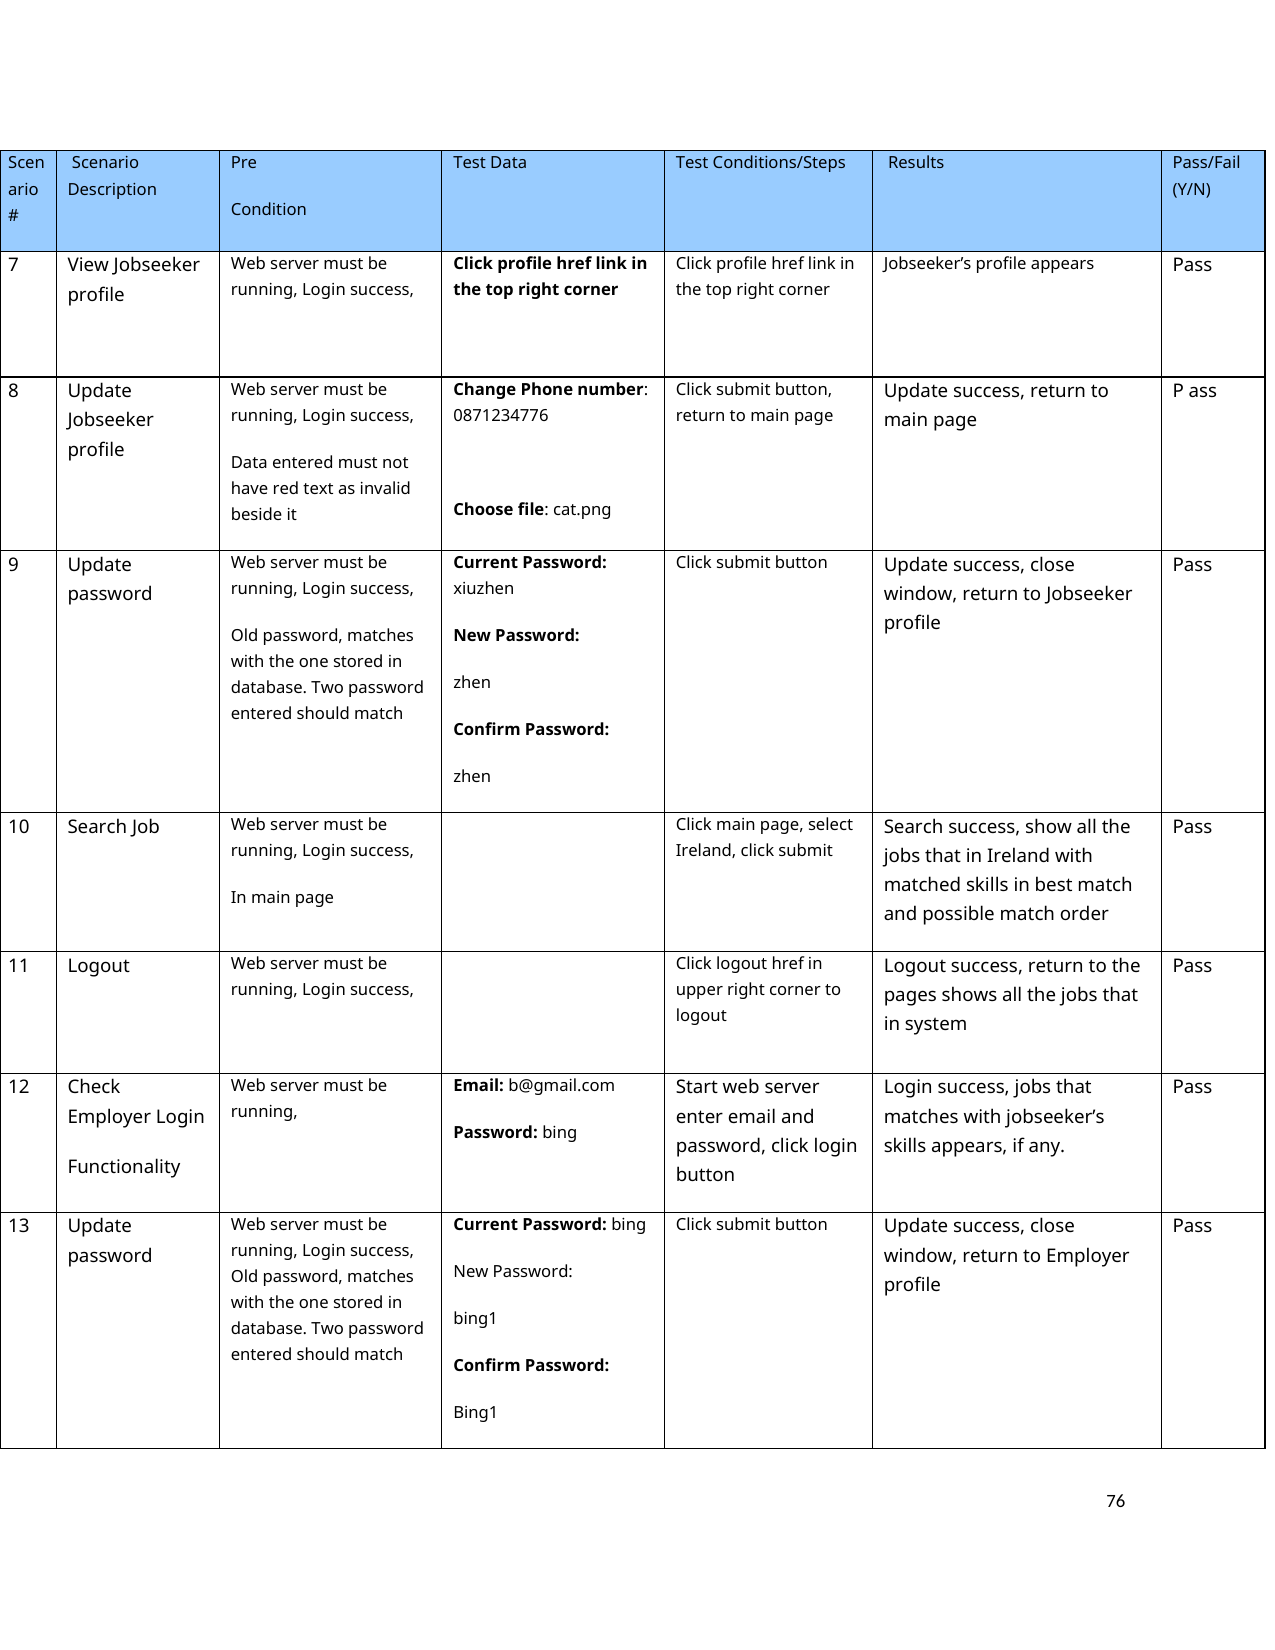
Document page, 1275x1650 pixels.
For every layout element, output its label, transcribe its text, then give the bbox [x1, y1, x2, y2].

table_cell Email: b@gmail.com Password: bing [442, 1074, 664, 1212]
table_cell Web server must be running, Login success, [220, 252, 441, 376]
table_cell Web server must be running, Login success, Data entered must not have red text as invalid beside it [220, 378, 441, 550]
table_header Results [873, 151, 1161, 251]
table_cell Update password [57, 551, 219, 812]
table_cell 11 [1, 952, 56, 1073]
table_header Scenario Description [57, 151, 219, 251]
table_cell Pass [1162, 252, 1264, 376]
table_cell Jobseeker’s profile appears [873, 252, 1161, 376]
table_cell Click profile href link in the top right corner [442, 252, 664, 376]
table_cell Start web server enter email and password, click login button [665, 1074, 872, 1212]
table_cell Update password [57, 1213, 219, 1448]
table_cell Pass [1162, 1213, 1264, 1448]
table_cell Current Password: xiuzhen New Password: zhen Confirm Password: zhen [442, 551, 664, 812]
table_cell Web server must be running, Login success, Old password, matches with the one stored in database. Two password entered should match [220, 1213, 441, 1448]
table_cell Update success, close window, return to Employer profile [873, 1213, 1161, 1448]
table_cell [442, 952, 664, 1073]
table_cell Search success, show all the jobs that in Ireland with matched skills in best match and possible match order [873, 813, 1161, 951]
table_cell 10 [1, 813, 56, 951]
table_cell Pass [1162, 952, 1264, 1073]
table_cell Click profile href link in the top right corner [665, 252, 872, 376]
table_header Test Conditions/Steps [665, 151, 872, 251]
table_cell 9 [1, 551, 56, 812]
table_cell Pass [1162, 813, 1264, 951]
table_cell Logout [57, 952, 219, 1073]
table_cell Click submit button, return to main page [665, 378, 872, 550]
table_cell 8 [1, 378, 56, 550]
table_cell Web server must be running, Login success, Old password, matches with the one stored in database. Two password entered should match [220, 551, 441, 812]
table_cell Check Employer Login Functionality [57, 1074, 219, 1212]
table_cell [442, 813, 664, 951]
table_cell Login success, jobs that matches with jobseeker’s skills appears, if any. [873, 1074, 1161, 1212]
table_cell 12 [1, 1074, 56, 1212]
table_header Test Data [442, 151, 664, 251]
table_cell Logout success, return to the pages shows all the jobs that in system [873, 952, 1161, 1073]
table_header Pre Condition [220, 151, 441, 251]
table_cell Web server must be running, [220, 1074, 441, 1212]
table_cell Search Job [57, 813, 219, 951]
table_header Scenario # [1, 151, 56, 251]
table_cell 7 [1, 252, 56, 376]
table_cell Click logout href in upper right corner to logout [665, 952, 872, 1073]
table_cell Update success, close window, return to Jobseeker profile [873, 551, 1161, 812]
table_cell View Jobseeker profile [57, 252, 219, 376]
table_cell P ass [1162, 378, 1264, 550]
table_cell Pass [1162, 551, 1264, 812]
table_cell 13 [1, 1213, 56, 1448]
table_cell Current Password: bing New Password: bing1 Confirm Password: Bing1 [442, 1213, 664, 1448]
table_cell Update Jobseeker profile [57, 378, 219, 550]
table_header Pass/Fail (Y/N) [1162, 151, 1264, 251]
table_cell Click main page, select Ireland, click submit [665, 813, 872, 951]
table_cell Pass [1162, 1074, 1264, 1212]
table_cell Click submit button [665, 1213, 872, 1448]
table_cell Change Phone number: 0871234776 Choose file: cat.png [442, 378, 664, 550]
table_cell Web server must be running, Login success, In main page [220, 813, 441, 951]
table_cell Web server must be running, Login success, [220, 952, 441, 1073]
table_cell Update success, return to main page [873, 378, 1161, 550]
table_cell Click submit button [665, 551, 872, 812]
